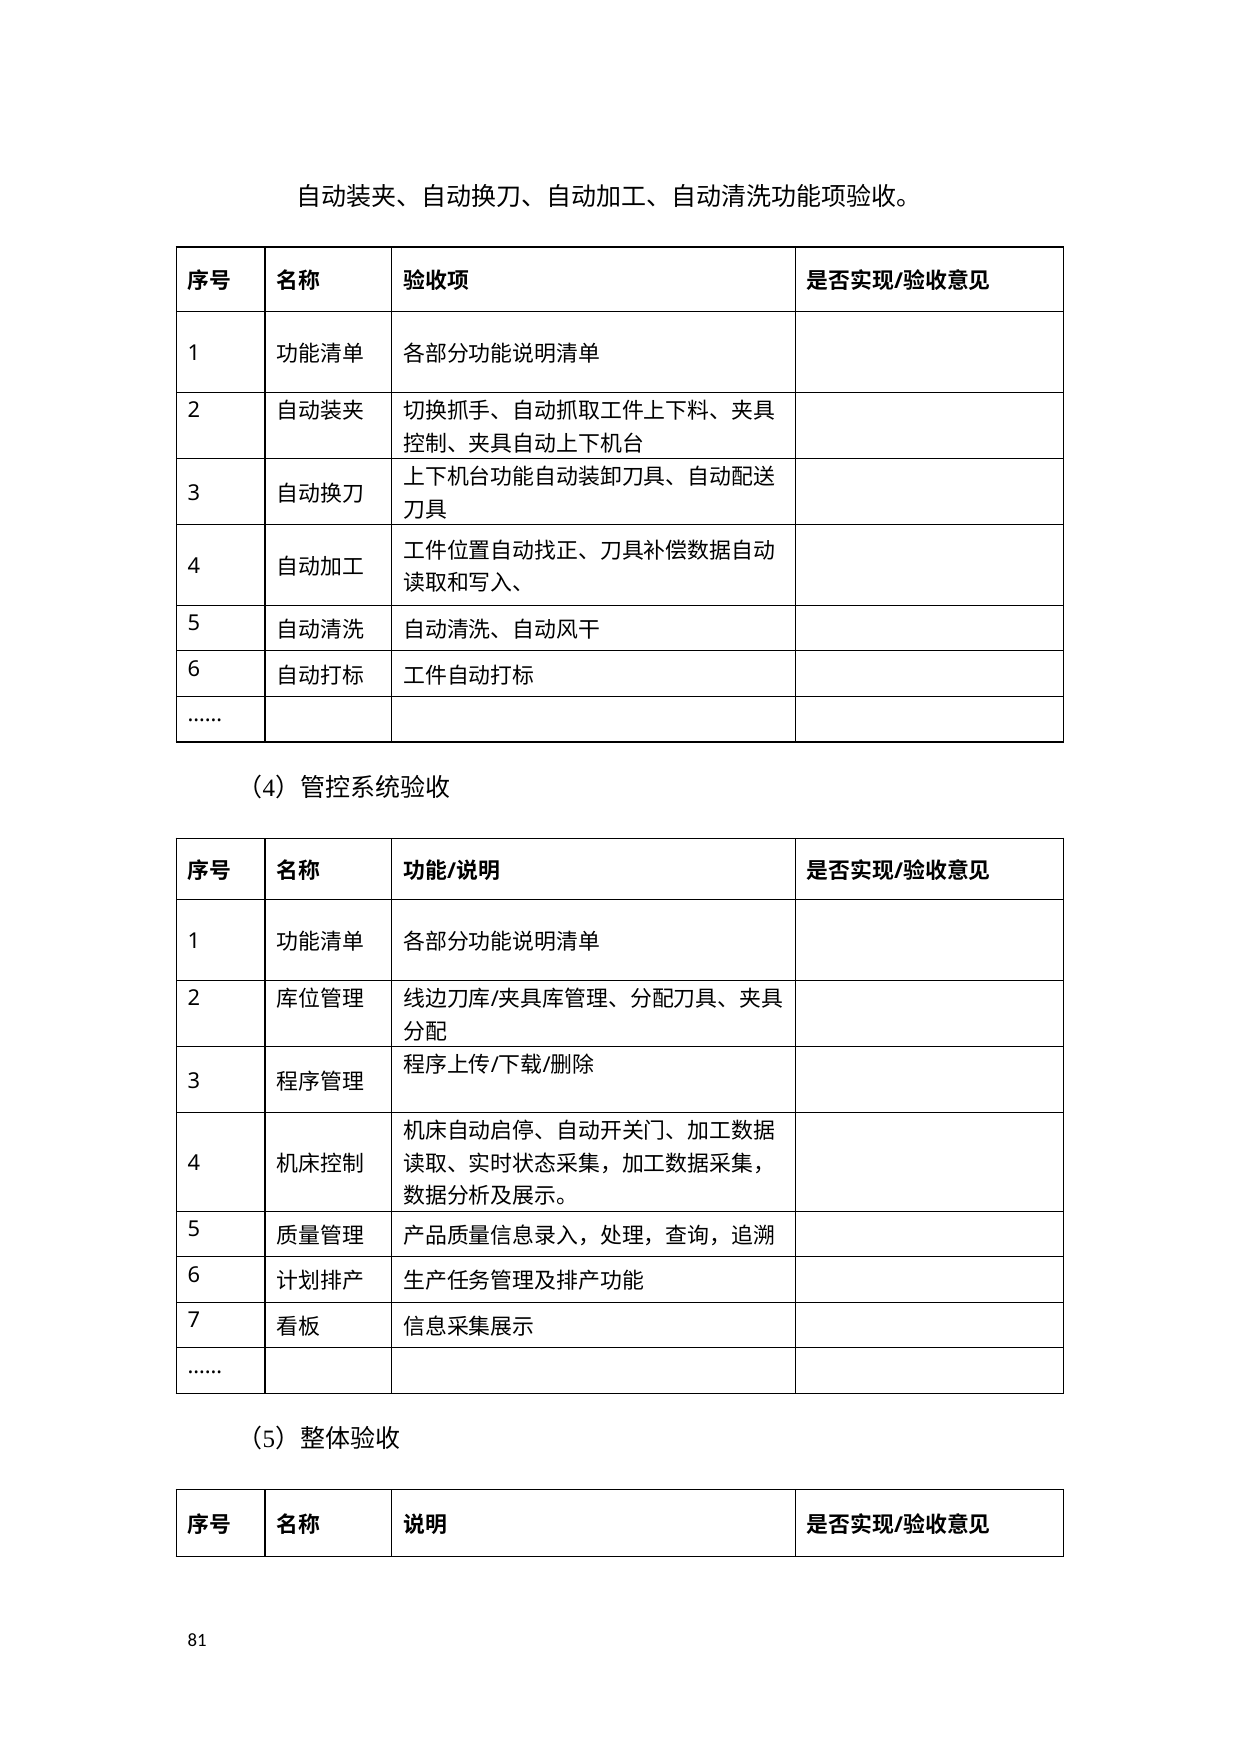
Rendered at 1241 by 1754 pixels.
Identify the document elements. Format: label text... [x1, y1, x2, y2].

table_header 名称 [266, 248, 391, 311]
table_cell 自动装夹 [266, 393, 391, 458]
table_cell [796, 697, 1063, 741]
table_cell 6 [177, 1257, 264, 1302]
table_cell 4 [177, 1113, 264, 1211]
table_cell 自动清洗、自动风干 [392, 606, 795, 650]
table_header 功能/说明 [392, 839, 795, 899]
table_cell [392, 1348, 795, 1393]
table_cell 1 [177, 900, 264, 980]
table_cell [796, 651, 1063, 696]
table_cell 库位管理 [266, 981, 391, 1046]
table_cell 程序上传/下载/删除 [392, 1047, 795, 1112]
table_header 名称 [266, 839, 391, 899]
table_cell 5 [177, 606, 264, 650]
table_cell 程序管理 [266, 1047, 391, 1112]
table_cell [796, 1257, 1063, 1302]
table_cell 上下机台功能自动装卸刀具、自动配送刀具 [392, 459, 795, 524]
table_cell [796, 1348, 1063, 1393]
table_cell [796, 606, 1063, 650]
table_cell [796, 393, 1063, 458]
table_cell 各部分功能说明清单 [392, 312, 795, 392]
table_cell 工件自动打标 [392, 651, 795, 696]
table_cell …… [177, 1348, 264, 1393]
table_cell 5 [177, 1212, 264, 1256]
table_cell 3 [177, 1047, 264, 1112]
table_cell 1 [177, 312, 264, 392]
table_cell 自动清洗 [266, 606, 391, 650]
text 自动装夹、自动换刀、自动加工、自动清洗功能项验收。 [187, 162, 1053, 227]
table_header 说明 [392, 1490, 795, 1556]
table_cell 功能清单 [266, 900, 391, 980]
table_header 序号 [177, 248, 264, 311]
table_cell 机床自动启停、自动开关门、加工数据读取、实时状态采集，加工数据采集，数据分析及展示。 [392, 1113, 795, 1211]
table_cell 自动打标 [266, 651, 391, 696]
table_header 是否实现/验收意见 [796, 839, 1063, 899]
table_header 序号 [177, 839, 264, 899]
table_cell 各部分功能说明清单 [392, 900, 795, 980]
table_header 是否实现/验收意见 [796, 1490, 1063, 1556]
table_cell 机床控制 [266, 1113, 391, 1211]
table_cell [796, 981, 1063, 1046]
table_cell [796, 525, 1063, 605]
table_cell 6 [177, 651, 264, 696]
table_cell 线边刀库/夹具库管理、分配刀具、夹具分配 [392, 981, 795, 1046]
table_cell 产品质量信息录入，处理，查询，追溯 [392, 1212, 795, 1256]
table_cell 2 [177, 981, 264, 1046]
table_header 序号 [177, 1490, 264, 1556]
table_cell [266, 1348, 391, 1393]
table_cell 功能清单 [266, 312, 391, 392]
table_cell 自动换刀 [266, 459, 391, 524]
table_cell [392, 697, 795, 741]
table_cell 质量管理 [266, 1212, 391, 1256]
table_cell 工件位置自动找正、刀具补偿数据自动读取和写入、 [392, 525, 795, 605]
table_cell 自动加工 [266, 525, 391, 605]
table_cell 4 [177, 525, 264, 605]
table_cell 3 [177, 459, 264, 524]
table_cell …… [177, 697, 264, 741]
table_header 名称 [266, 1490, 391, 1556]
table_cell 计划排产 [266, 1257, 391, 1302]
list 管控系统验收 [187, 753, 1053, 818]
list 整体验收 [187, 1404, 1053, 1469]
table_cell 2 [177, 393, 264, 458]
table_cell [796, 1113, 1063, 1211]
table_cell [796, 900, 1063, 980]
table_header 是否实现/验收意见 [796, 248, 1063, 311]
table_cell 7 [177, 1303, 264, 1347]
table_cell [796, 1047, 1063, 1112]
table_cell 切换抓手、自动抓取工件上下料、夹具控制、夹具自动上下机台 [392, 393, 795, 458]
table_header 验收项 [392, 248, 795, 311]
table_cell [796, 312, 1063, 392]
table_cell [796, 459, 1063, 524]
table_cell [796, 1212, 1063, 1256]
table_cell 生产任务管理及排产功能 [392, 1257, 795, 1302]
table_cell [796, 1303, 1063, 1347]
table_cell [266, 697, 391, 741]
table_cell 信息采集展示 [392, 1303, 795, 1347]
table_cell 看板 [266, 1303, 391, 1347]
